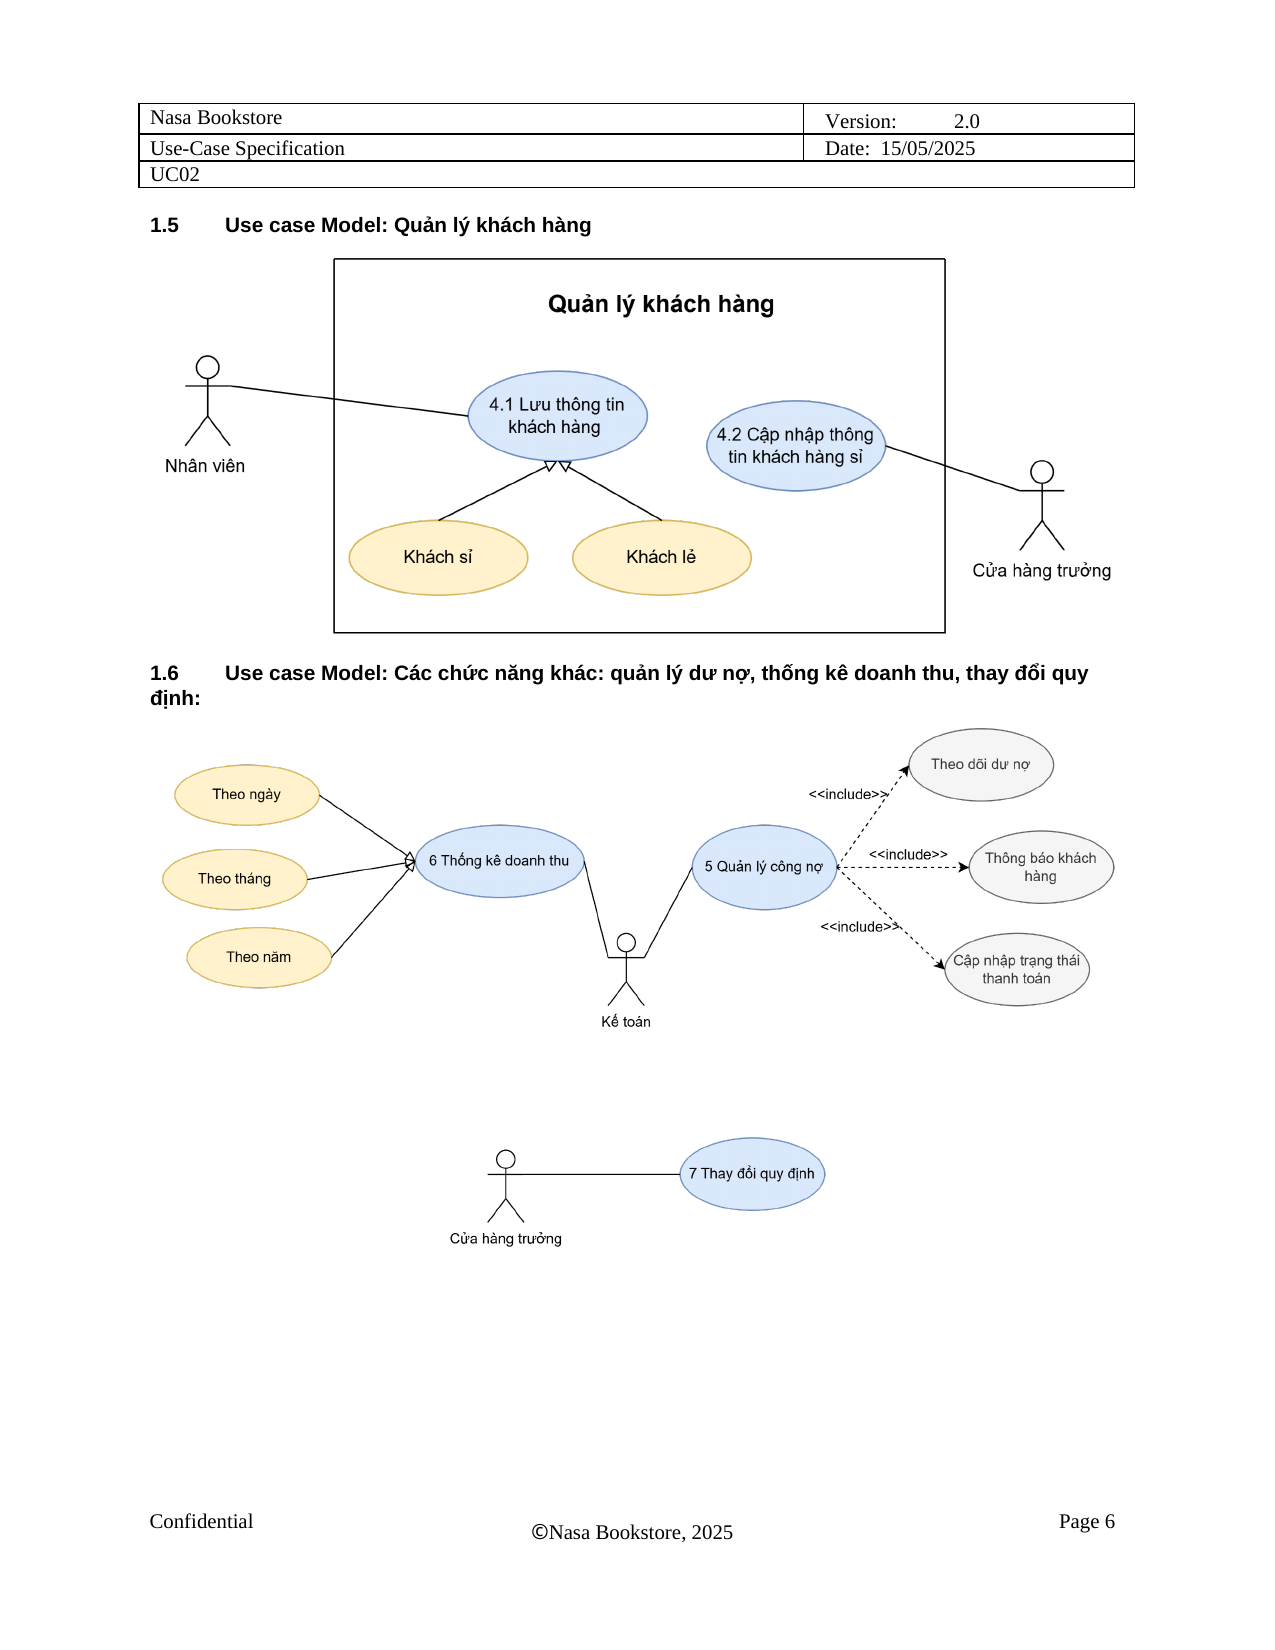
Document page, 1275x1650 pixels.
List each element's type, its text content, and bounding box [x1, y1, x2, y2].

subtitle Use case Model: Quản lý khách hàng [150, 212, 1125, 237]
picture [150, 716, 1125, 1260]
subtitle Use case Model: Các chức năng khác: quản lý dư nợ, thống kê doanh thu, thay đổi quy định: [150, 660, 1125, 710]
picture [150, 243, 1125, 648]
